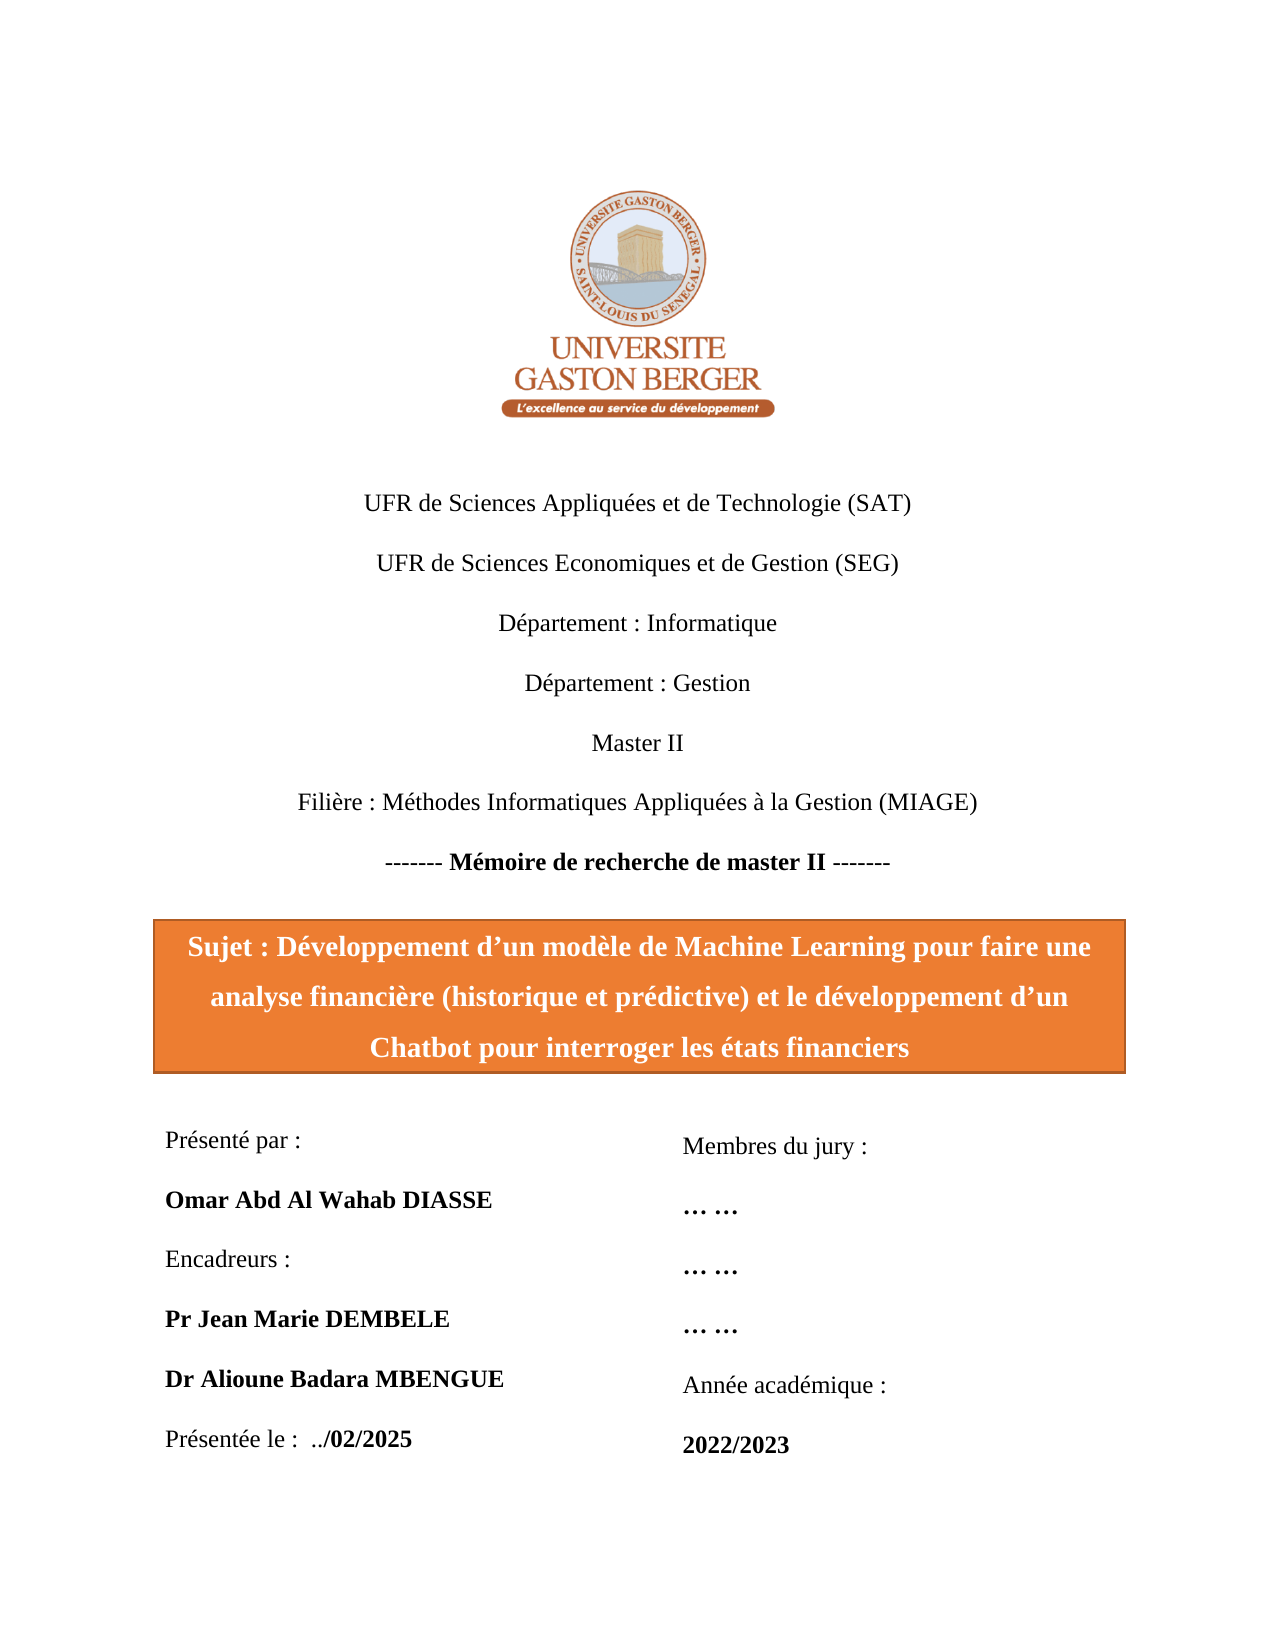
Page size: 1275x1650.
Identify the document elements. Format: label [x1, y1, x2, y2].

picture [483, 150, 792, 458]
